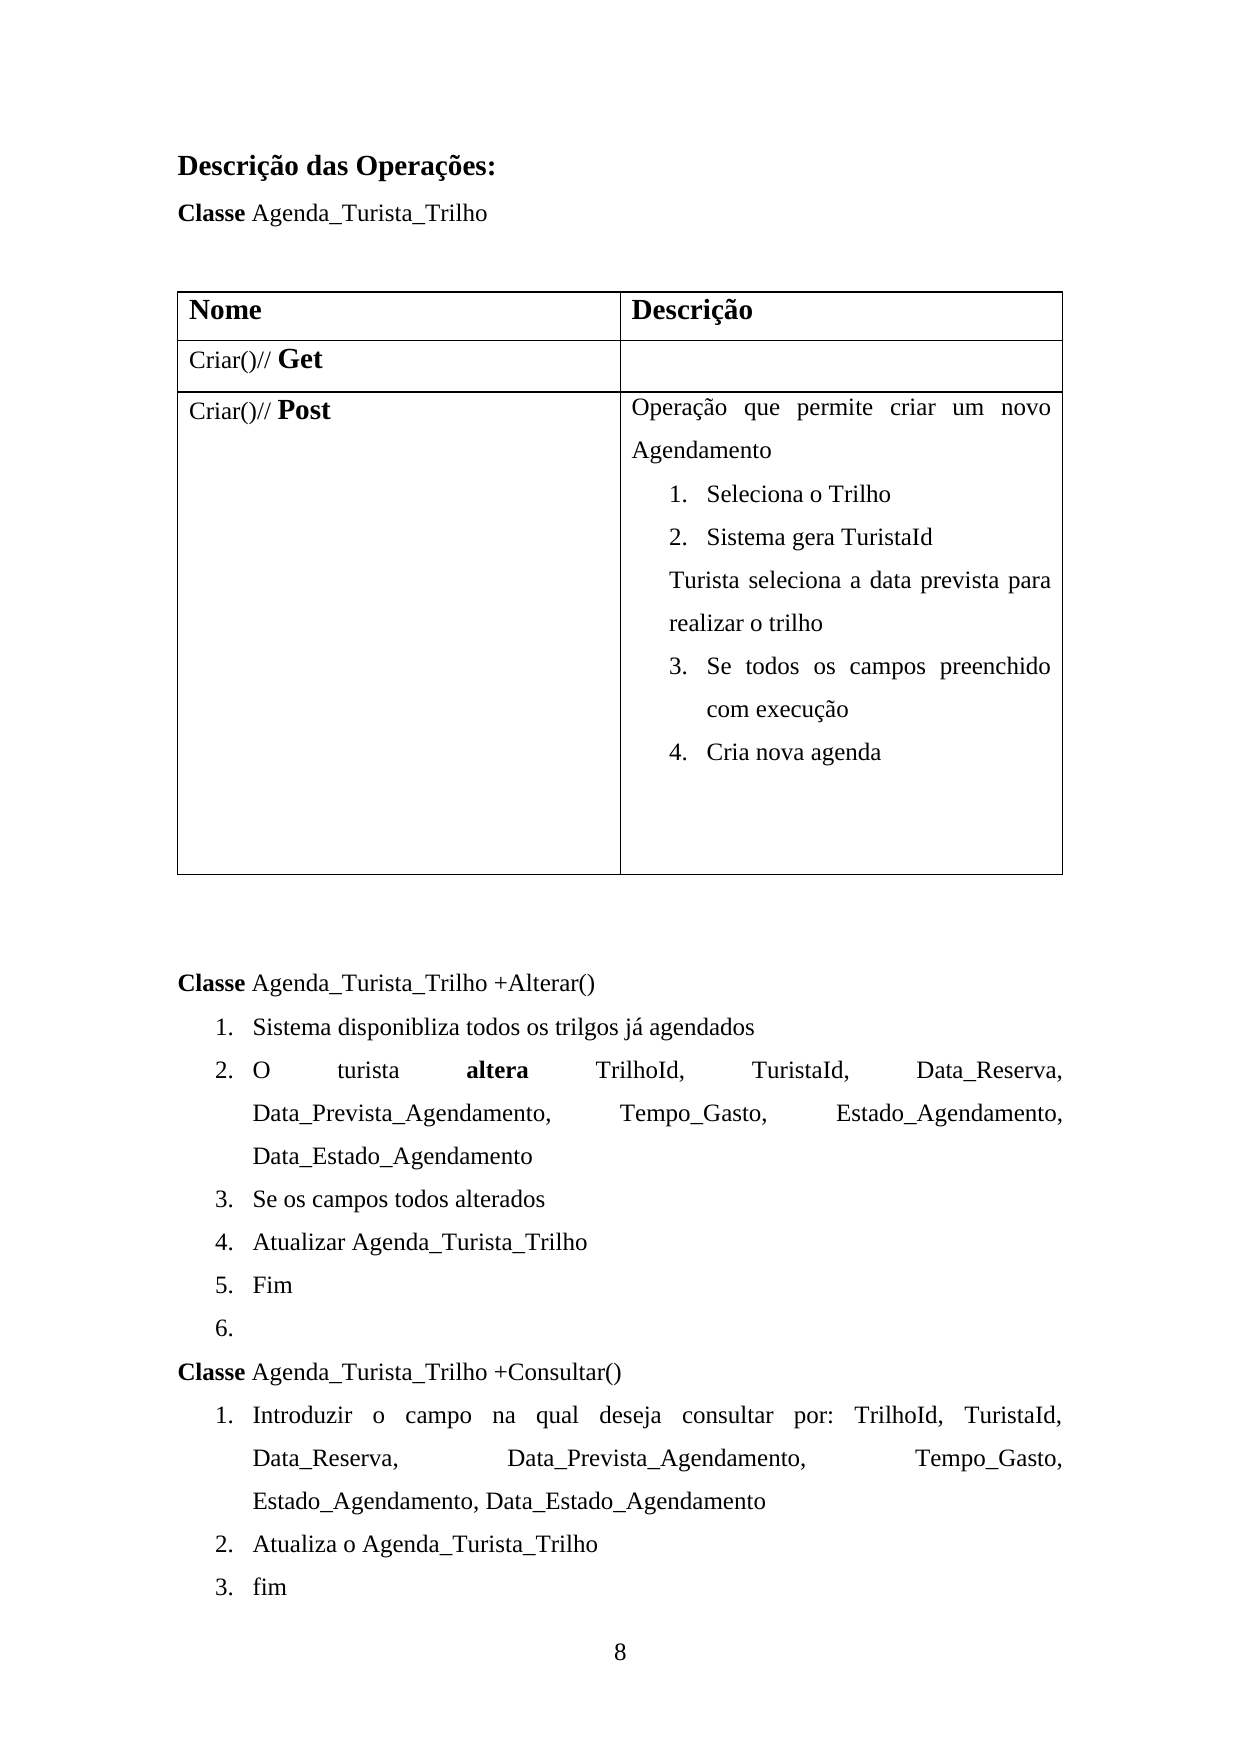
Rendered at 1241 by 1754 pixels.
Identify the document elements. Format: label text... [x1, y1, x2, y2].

list Se os campos todos alterados [215, 1184, 1063, 1213]
list O turista altera TrilhoId, TuristaId, Data_Reserva, Data_Prevista_Agendamento, Tempo_Gasto, Estado_Agendamento, Data_Estado_Agendamento [215, 1055, 1063, 1170]
table_cell Criar()// Get [178, 341, 620, 391]
text Classe Agenda_Turista_Trilho [177, 198, 1063, 227]
text Classe Agenda_Turista_Trilho +Alterar() [177, 968, 1063, 997]
list fim [215, 1572, 1063, 1601]
list Fim [215, 1270, 1063, 1299]
table_header Descrição [621, 293, 1062, 340]
table_cell Operação que permite criar um novo Agendamento Seleciona o Trilho Sistema gera TuristaId Turista seleciona a data prevista para realizar o trilho Se todos os campos preenchido com execução Cria nova agenda [621, 393, 1062, 874]
text Descrição das Operações: [177, 148, 1063, 181]
list Introduzir o campo na qual deseja consultar por: TrilhoId, TuristaId, Data_Reserva, Data_Prevista_Agendamento, Tempo_Gasto, Estado_Agendamento, Data_Estado_Agendamento [215, 1400, 1063, 1515]
table_cell [621, 341, 1062, 391]
table_cell Criar()// Post [178, 393, 620, 874]
list Atualiza o Agenda_Turista_Trilho [215, 1529, 1063, 1558]
table_header Nome [178, 293, 620, 340]
list Atualizar Agenda_Turista_Trilho [215, 1227, 1063, 1256]
text Classe Agenda_Turista_Trilho +Consultar() [177, 1357, 1063, 1385]
list Sistema disponibliza todos os trilgos já agendados [215, 1012, 1063, 1040]
